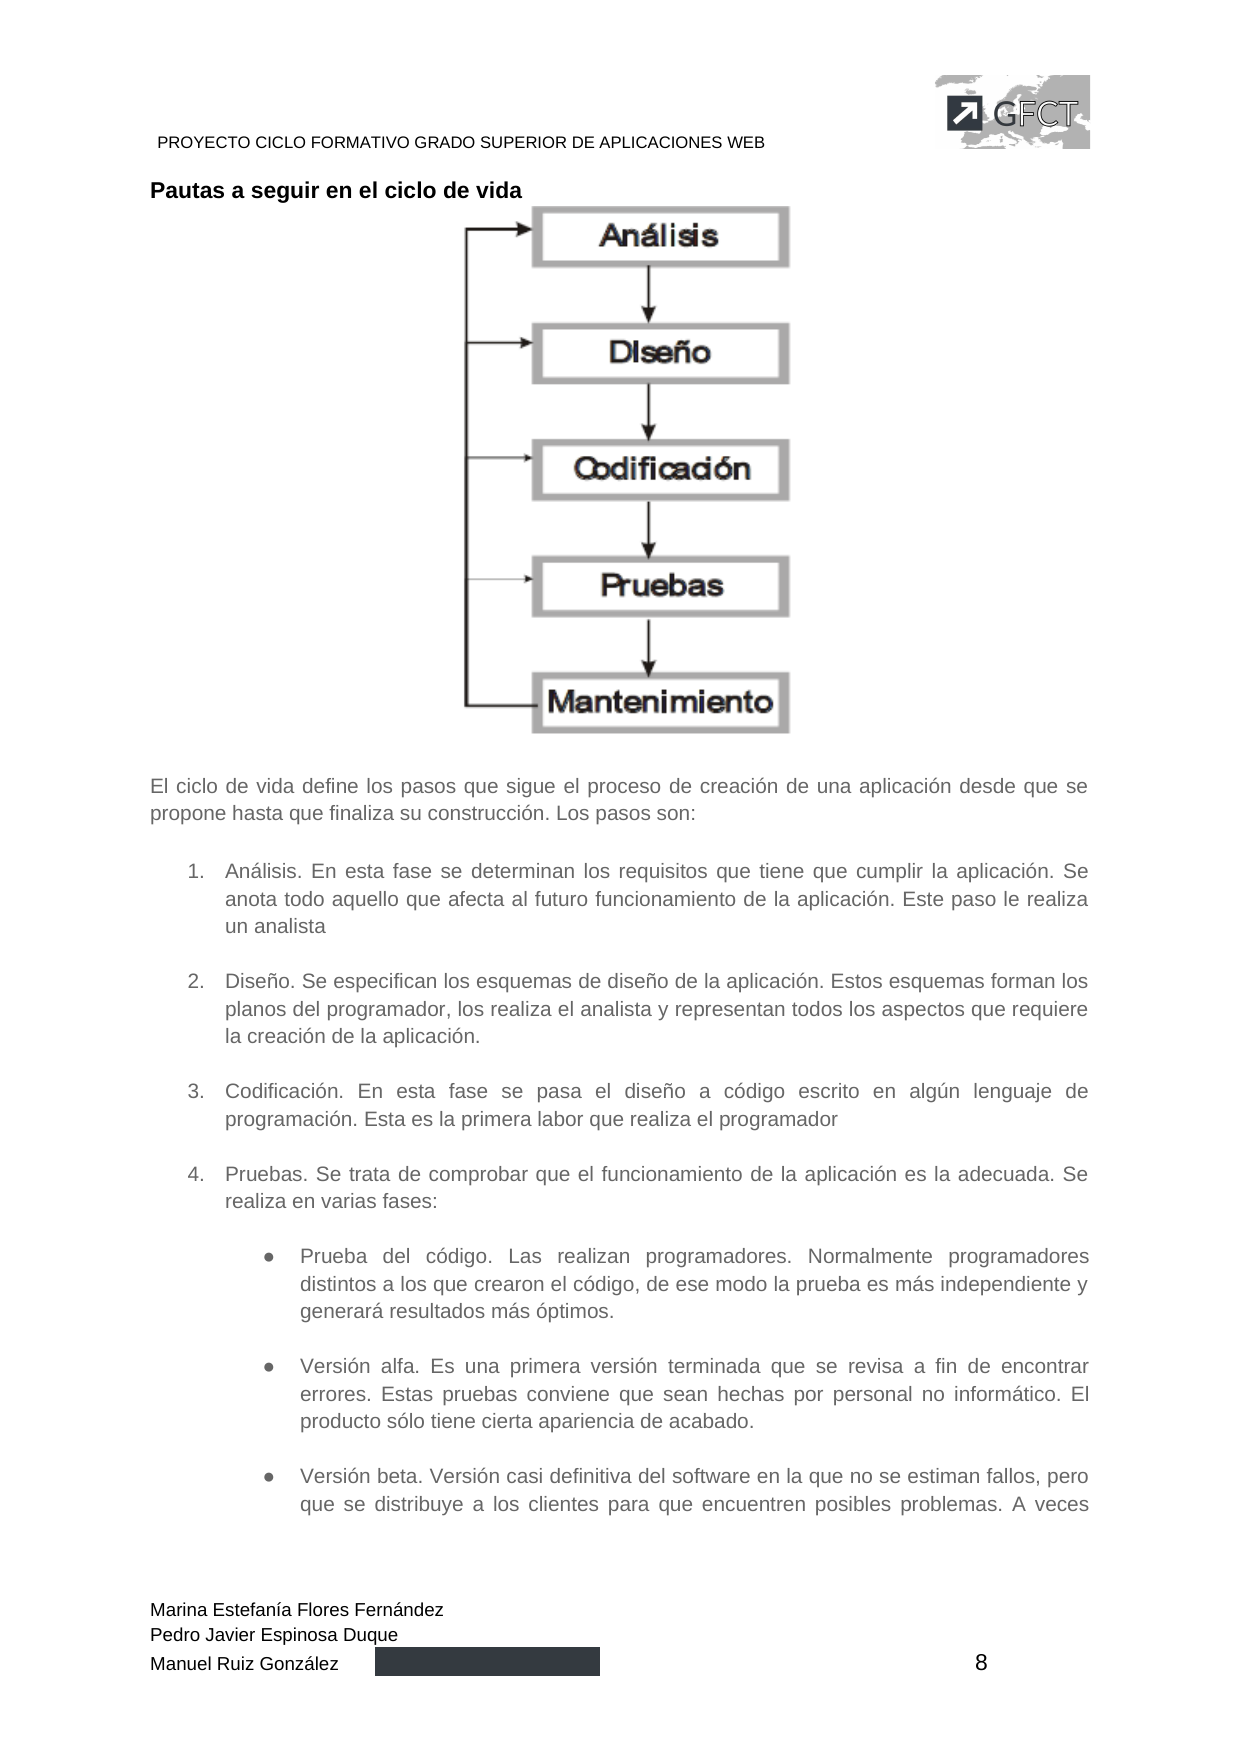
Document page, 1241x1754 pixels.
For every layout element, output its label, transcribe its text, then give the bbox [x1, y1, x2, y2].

list Diseño. Se especifican los esquemas de diseño de la aplicación. Estos esquemas forman los planos del programador, los realiza el analista y representan todos los aspectos que requiere la creación de la aplicación. [187, 969, 1090, 1048]
text El ciclo de vida define los pasos que sigue el proceso de creación de una aplicación desde que se propone hasta que finaliza su construcción. Los pasos son: [150, 798, 1090, 825]
list Versión alfa. Es una primera versión terminada que se revisa a fin de encontrar errores. Estas pruebas conviene que sean hechas por personal no informático. El producto sólo tiene cierta apariencia de acabado. [262, 1354, 1090, 1433]
picture [934, 75, 1091, 149]
picture [441, 206, 799, 740]
list Codificación. En esta fase se pasa el diseño a código escrito en algún lenguaje de programación. Esta es la primera labor que realiza el programador [187, 1079, 1090, 1130]
list Pruebas. Se trata de comprobar que el funcionamiento de la aplicación es la adecuada. Se realiza en varias fases: [187, 1178, 1090, 1213]
text Pautas a seguir en el ciclo de vida [150, 177, 1090, 203]
list Prueba del código. Las realizan programadores. Normalmente programadores distintos a los que crearon el código, de ese modo la prueba es más independiente y generará resultados más óptimos. [262, 1244, 1090, 1323]
list Análisis. En esta fase se determinan los requisitos que tiene que cumplir la aplicación. Se anota todo aquello que afecta al futuro funcionamiento de la aplicación. Este paso le realiza un analista [187, 859, 1090, 938]
